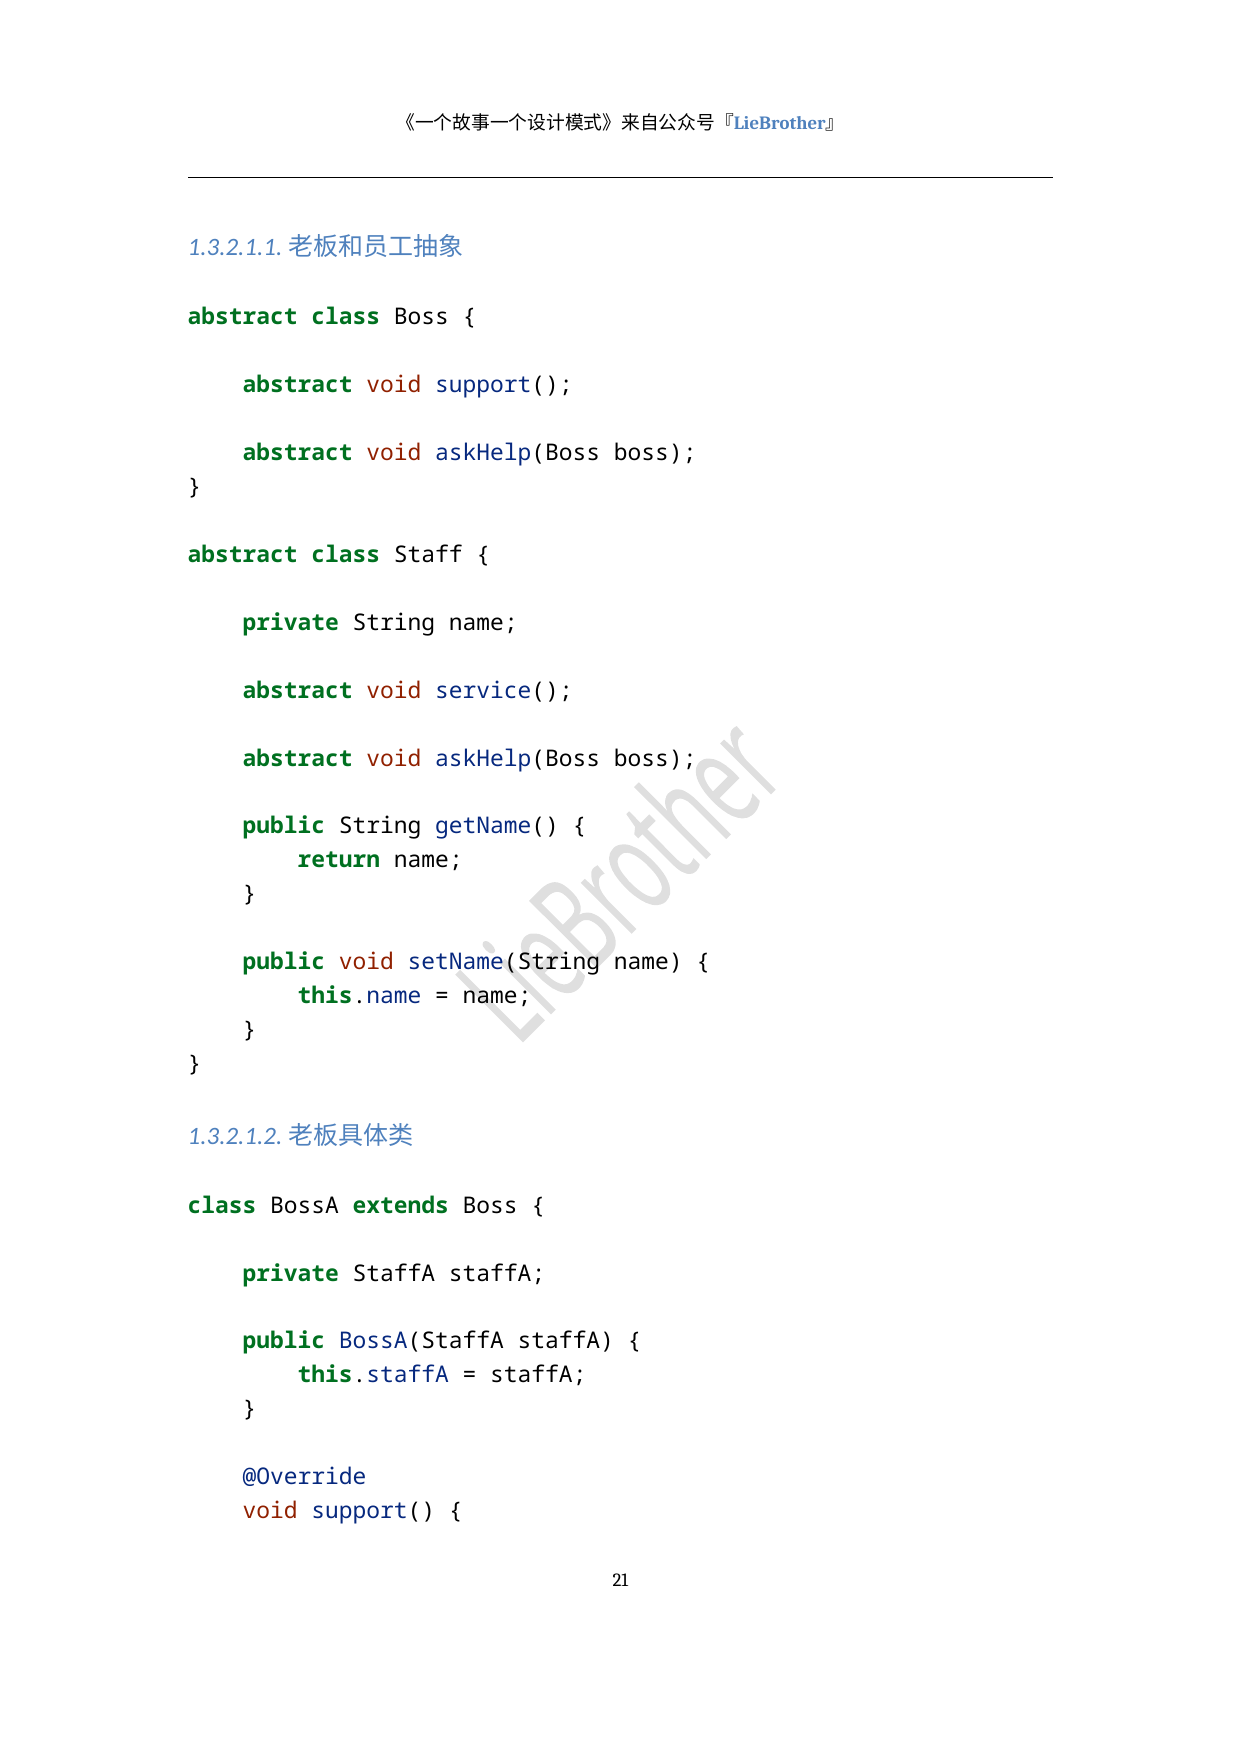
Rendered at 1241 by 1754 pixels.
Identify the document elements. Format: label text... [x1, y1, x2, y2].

subtitle 1.3.2.1.1. 老板和员工抽象 [187, 212, 1053, 280]
text abstract class Boss { abstract void support(); abstract void askHelp(Boss boss); } abstract class Staff { private String name; abstract void service(); abstract void askHelp(Boss boss); public String getName() { return name; } public void setName(String name) { this.name = name; } } [187, 299, 1053, 1080]
subtitle 1.3.2.1.2. 老板具体类 [187, 1101, 1053, 1168]
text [187, 1187, 1053, 1527]
